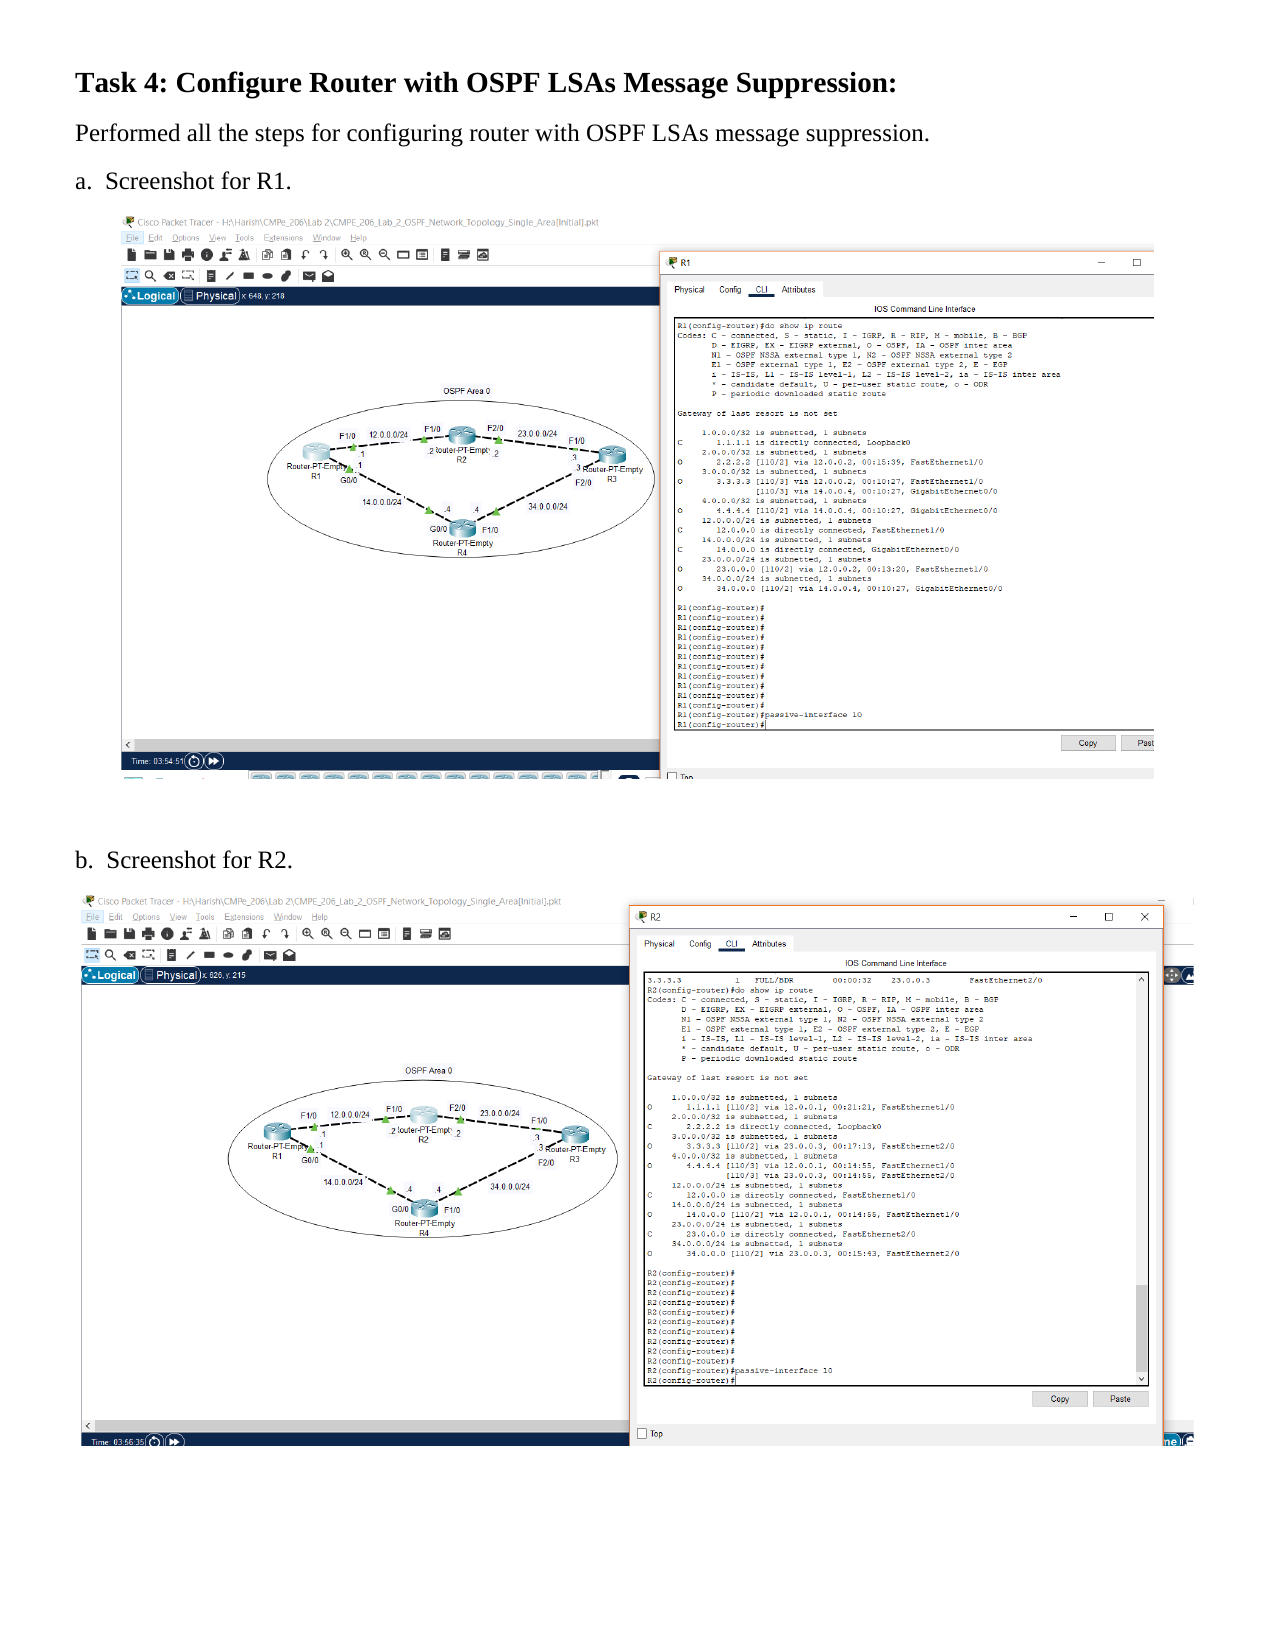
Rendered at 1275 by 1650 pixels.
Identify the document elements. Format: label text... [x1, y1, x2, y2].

text b. Screenshot for R2. [75, 845, 1200, 874]
picture [81, 892, 1194, 1446]
text Task 4: Configure Router with OSPF LSAs Message Suppression: [75, 66, 1200, 99]
text Performed all the steps for configuring router with OSPF LSAs message suppression. [75, 118, 1200, 147]
picture [121, 213, 1154, 779]
text a. Screenshot for R1. [75, 166, 1200, 195]
picture [128, 972, 135, 978]
